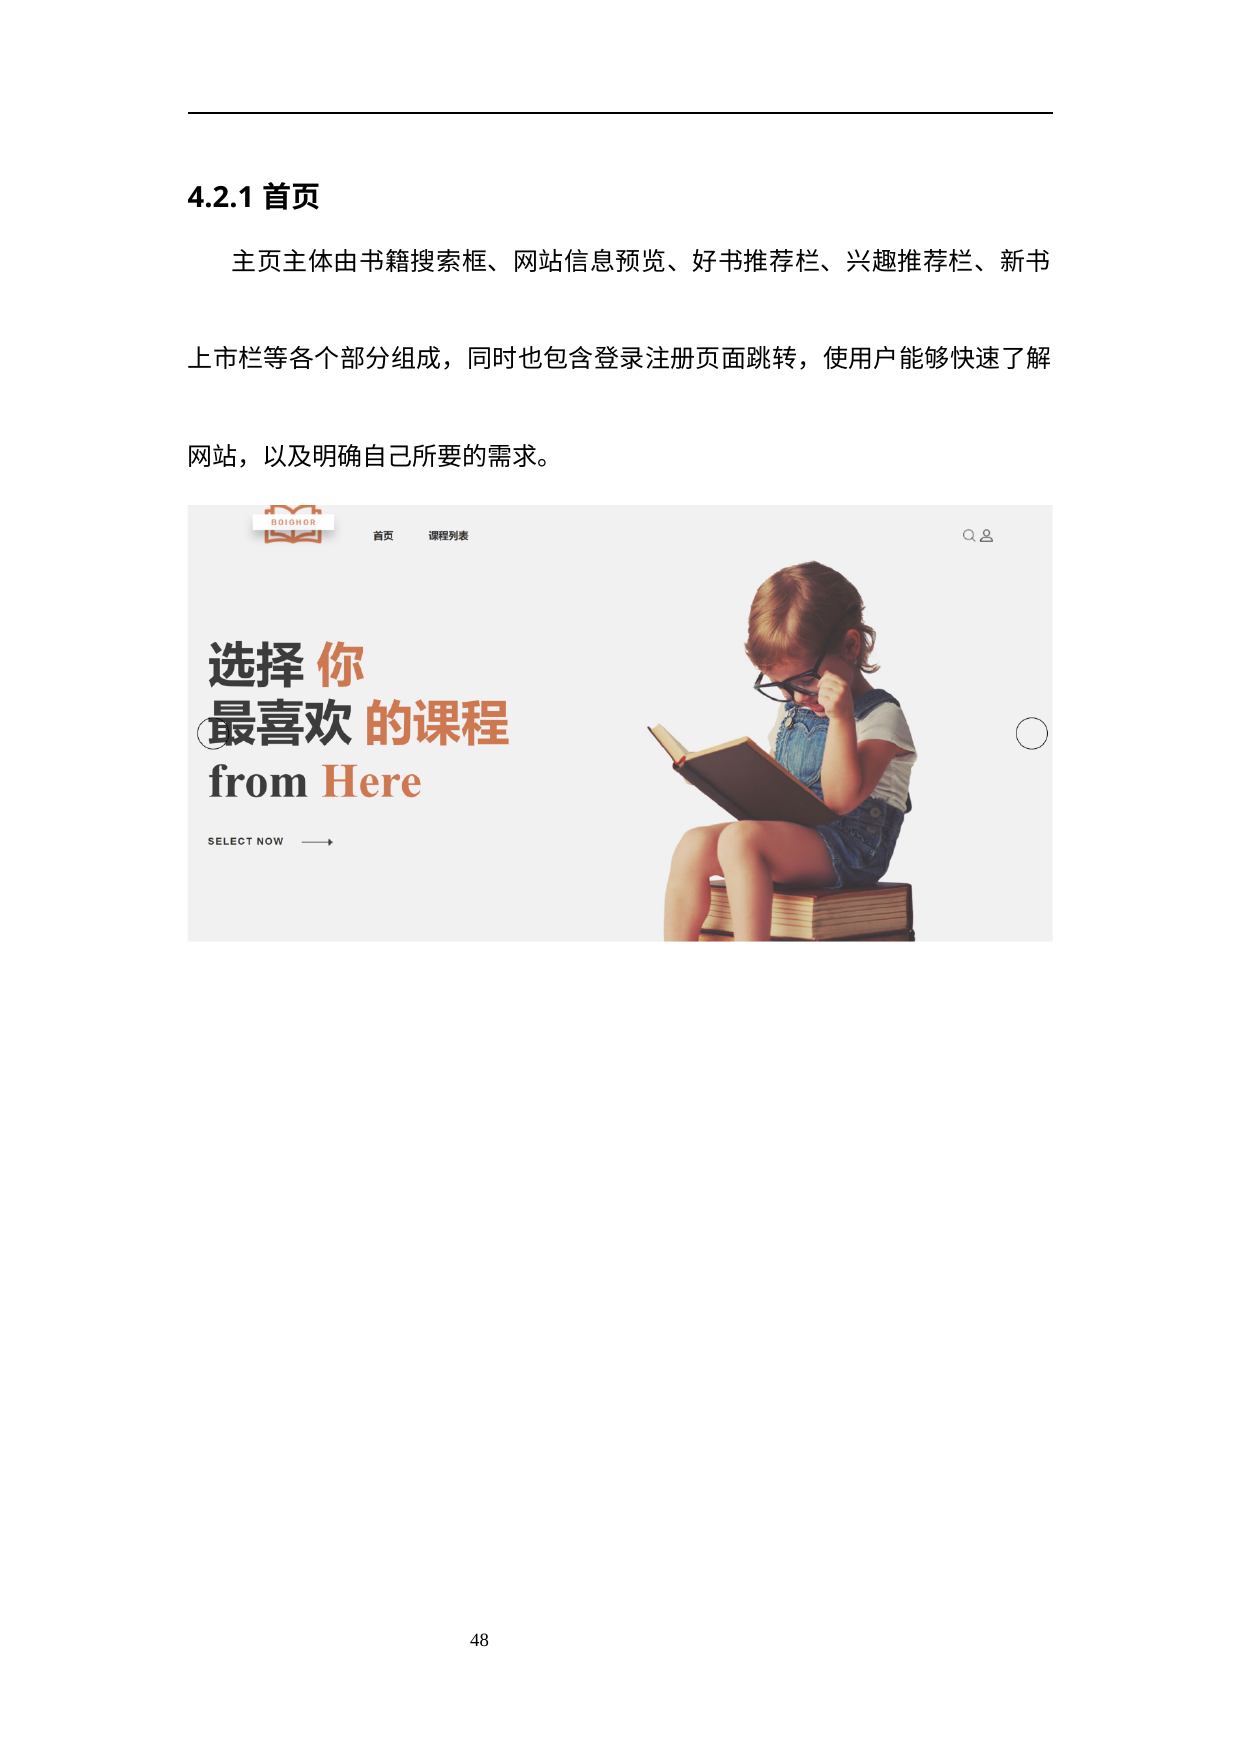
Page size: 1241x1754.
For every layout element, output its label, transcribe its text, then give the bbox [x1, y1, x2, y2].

picture [187, 505, 1053, 983]
text 主页主体由书籍搜索框、网站信息预览、好书推荐栏、兴趣推荐栏、新书上市栏等各个部分组成，同时也包含登录注册页面跳转，使用户能够快速了解网站，以及明确自己所要的需求。 [187, 227, 1053, 487]
text 4.2.1 首页 [187, 162, 1053, 227]
